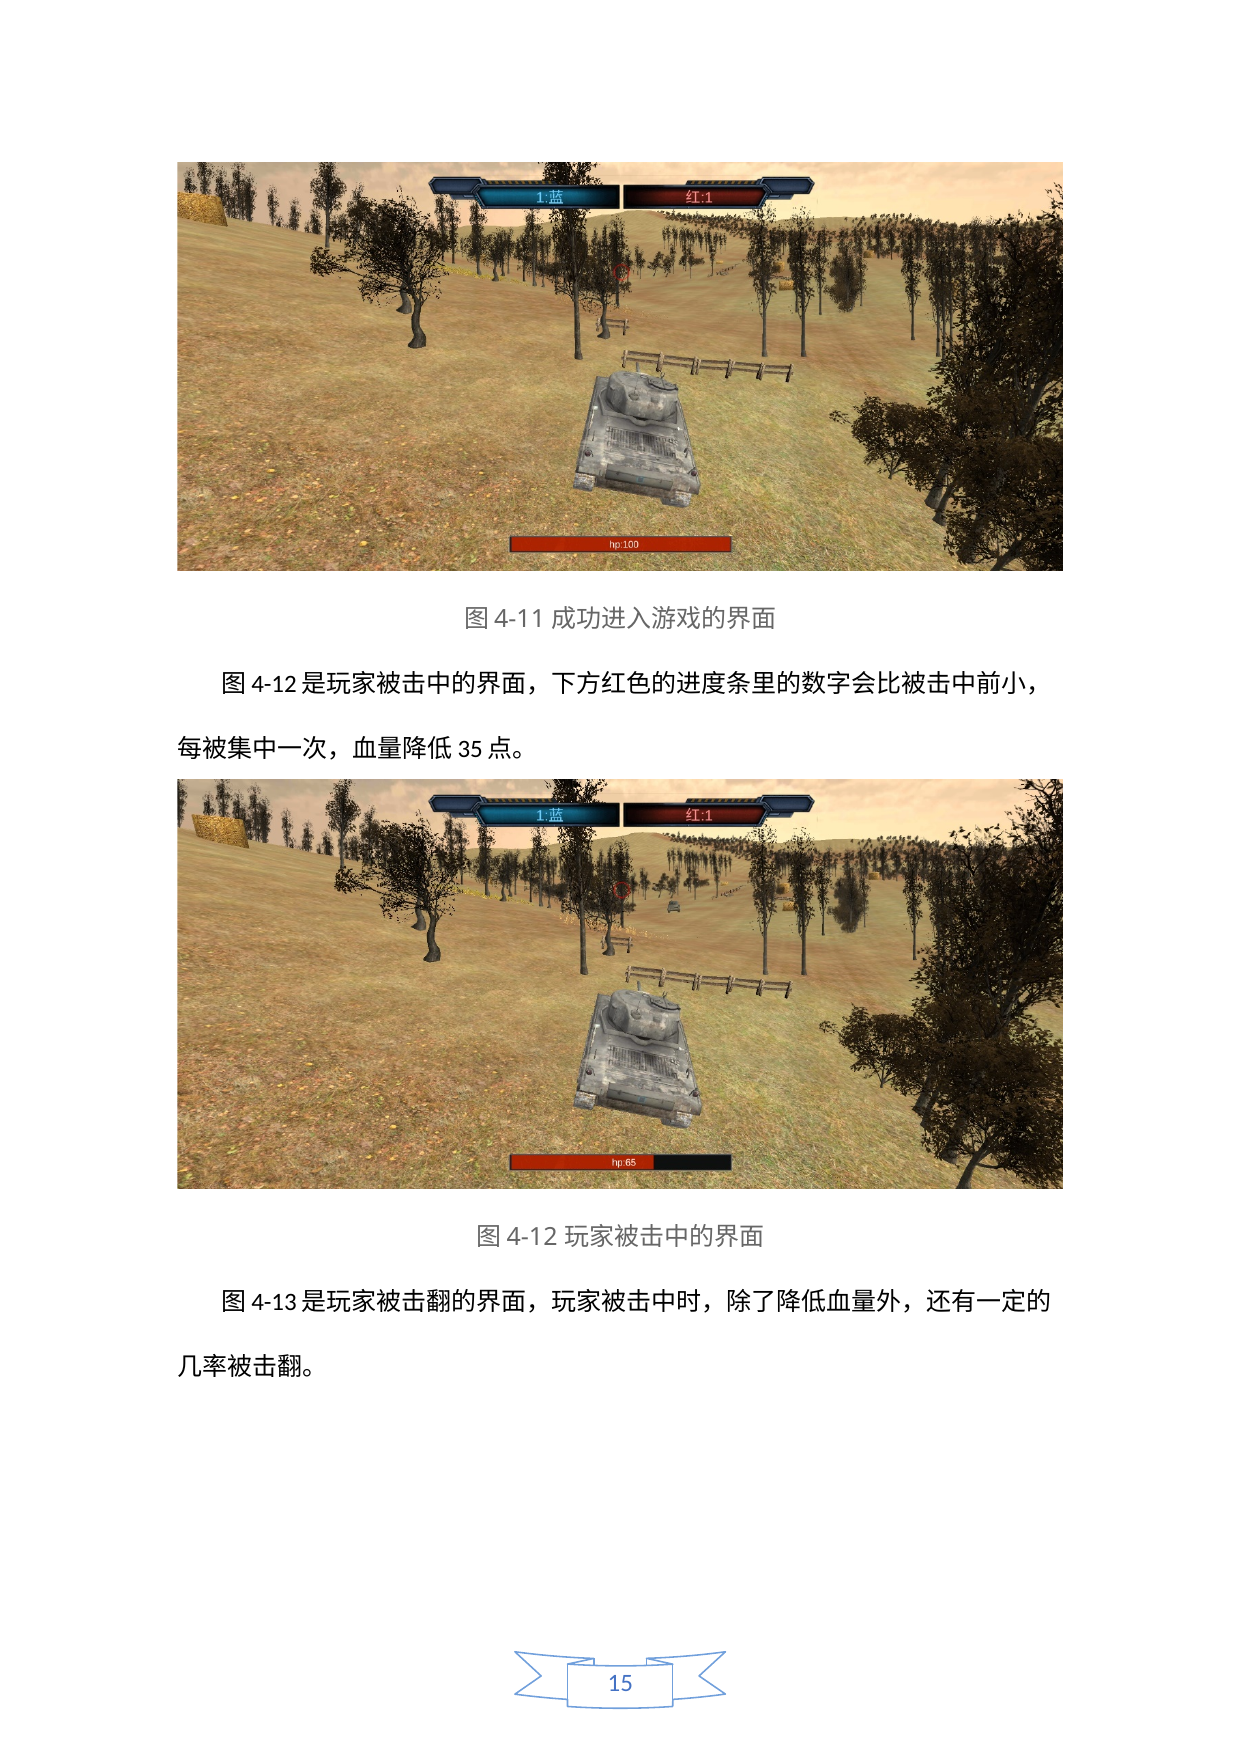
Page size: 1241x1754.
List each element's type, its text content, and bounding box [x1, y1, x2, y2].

text 图4-12 玩家被击中的界面 [177, 1202, 1063, 1267]
text 图4-11 成功进入游戏的界面 [177, 584, 1063, 649]
picture [177, 162, 1063, 571]
text 图4-13是玩家被击翻的界面，玩家被击中时，除了降低血量外，还有一定的几率被击翻。 [177, 1267, 1063, 1397]
picture [177, 779, 1063, 1189]
text 图4-12是玩家被击中的界面，下方红色的进度条里的数字会比被击中前小，每被集中一次，血量降低35点。 [177, 649, 1063, 779]
